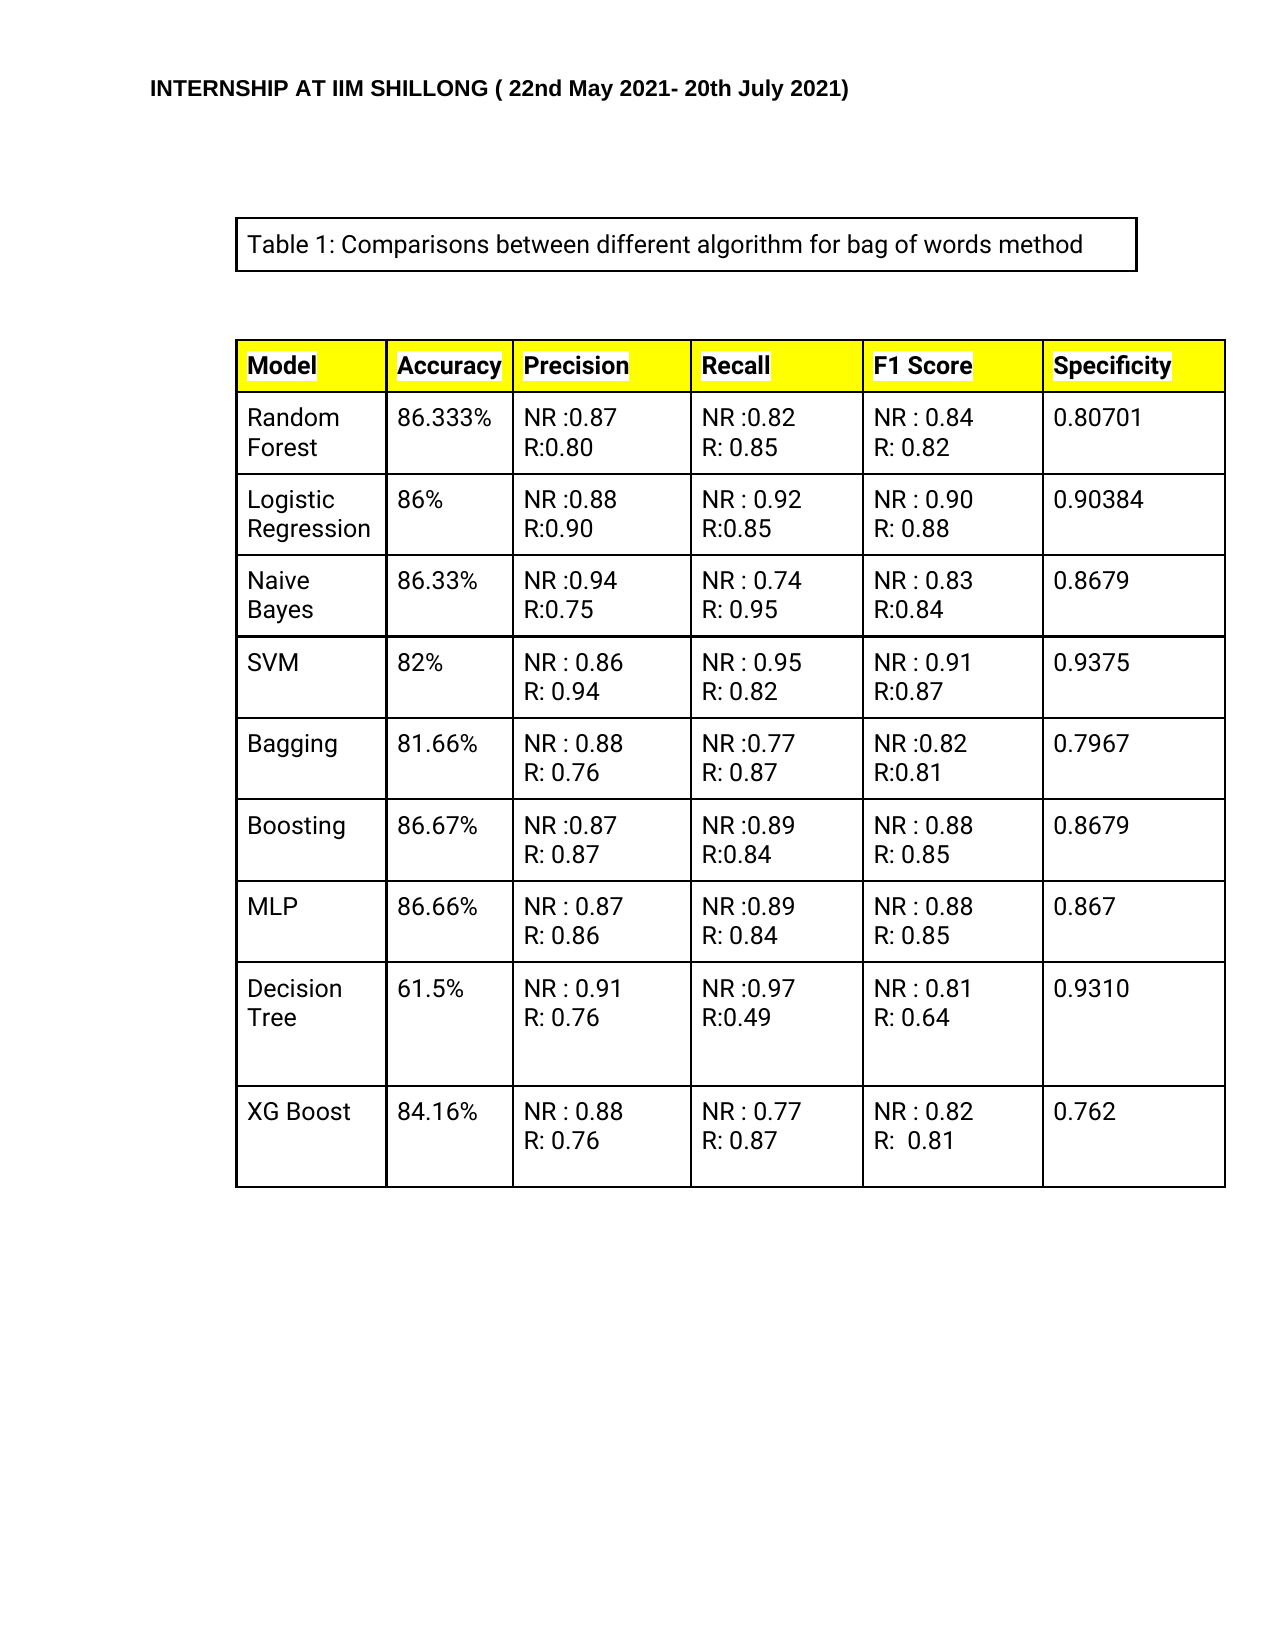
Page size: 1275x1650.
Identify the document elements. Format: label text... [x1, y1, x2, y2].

table_cell NR :0.82 R: 0.85 [692, 393, 862, 472]
table_cell NR : 0.91 R:0.87 [864, 638, 1042, 717]
table_header Recall [692, 341, 862, 391]
table_cell NR : 0.88 R: 0.85 [864, 882, 1042, 961]
table_cell 0.867 [1044, 882, 1224, 961]
table_cell NR :0.94 R:0.75 [514, 556, 690, 635]
table_cell 86.333% [388, 393, 512, 472]
table_cell 0.7967 [1044, 719, 1224, 798]
table_cell SVM [238, 638, 385, 717]
table_cell NR :0.82 R:0.81 [864, 719, 1042, 798]
table_cell NR :0.77 R: 0.87 [692, 719, 862, 798]
table_cell NR : 0.87 R: 0.86 [514, 882, 690, 961]
table_cell NR : 0.83 R:0.84 [864, 556, 1042, 635]
table_cell NR : 0.91 R: 0.76 [514, 963, 690, 1085]
table_cell Boosting [238, 800, 385, 880]
table_cell NR :0.97 R:0.49 [692, 963, 862, 1085]
table_cell 0.8679 [1044, 800, 1224, 880]
table_cell 82% [388, 638, 512, 717]
table_cell NR : 0.81 R: 0.64 [864, 963, 1042, 1085]
table_header Table 1: Comparisons between different algorithm for bag of words method [238, 219, 1135, 269]
table_cell NR : 0.88 R: 0.76 [514, 719, 690, 798]
table_cell 86% [388, 475, 512, 554]
table_cell NR : 0.92 R:0.85 [692, 475, 862, 554]
table_cell 0.80701 [1044, 393, 1224, 472]
table_cell NR : 0.84 R: 0.82 [864, 393, 1042, 472]
table_cell NR : 0.90 R: 0.88 [864, 475, 1042, 554]
table_cell MLP [238, 882, 385, 961]
table_cell Bagging [238, 719, 385, 798]
table_cell 86.67% [388, 800, 512, 880]
table_cell NR : 0.74 R: 0.95 [692, 556, 862, 635]
table_cell NR : 0.88 R: 0.85 [864, 800, 1042, 880]
table_cell NR : 0.77 R: 0.87 [692, 1087, 862, 1186]
table_cell 86.33% [388, 556, 512, 635]
table_cell 84.16% [388, 1087, 512, 1186]
table_cell XG Boost [238, 1087, 385, 1186]
table_cell NR :0.89 R:0.84 [692, 800, 862, 880]
table_header Accuracy [388, 341, 512, 391]
table_cell NR :0.87 R: 0.87 [514, 800, 690, 880]
table_cell Logistic Regression [238, 475, 385, 554]
table_header Specificity [1044, 341, 1224, 391]
table_cell 0.8679 [1044, 556, 1224, 635]
table_header Model [238, 341, 385, 391]
table_cell NR : 0.95 R: 0.82 [692, 638, 862, 717]
table_cell Naive Bayes [238, 556, 385, 635]
table_header Precision [514, 341, 690, 391]
table_cell 0.9310 [1044, 963, 1224, 1085]
table_cell NR : 0.88 R: 0.76 [514, 1087, 690, 1186]
table_cell 81.66% [388, 719, 512, 798]
table_cell 86.66% [388, 882, 512, 961]
table_cell NR :0.88 R:0.90 [514, 475, 690, 554]
table_cell Decision Tree [238, 963, 385, 1085]
table_cell NR : 0.82 R: 0.81 [864, 1087, 1042, 1186]
table_cell NR : 0.86 R: 0.94 [514, 638, 690, 717]
table_cell Random Forest [238, 393, 385, 472]
table_cell 0.90384 [1044, 475, 1224, 554]
table_header F1 Score [864, 341, 1042, 391]
table_cell 0.9375 [1044, 638, 1224, 717]
table_cell 0.762 [1044, 1087, 1224, 1186]
table_cell NR :0.89 R: 0.84 [692, 882, 862, 961]
table_cell NR :0.87 R:0.80 [514, 393, 690, 472]
table_cell 61.5% [388, 963, 512, 1085]
